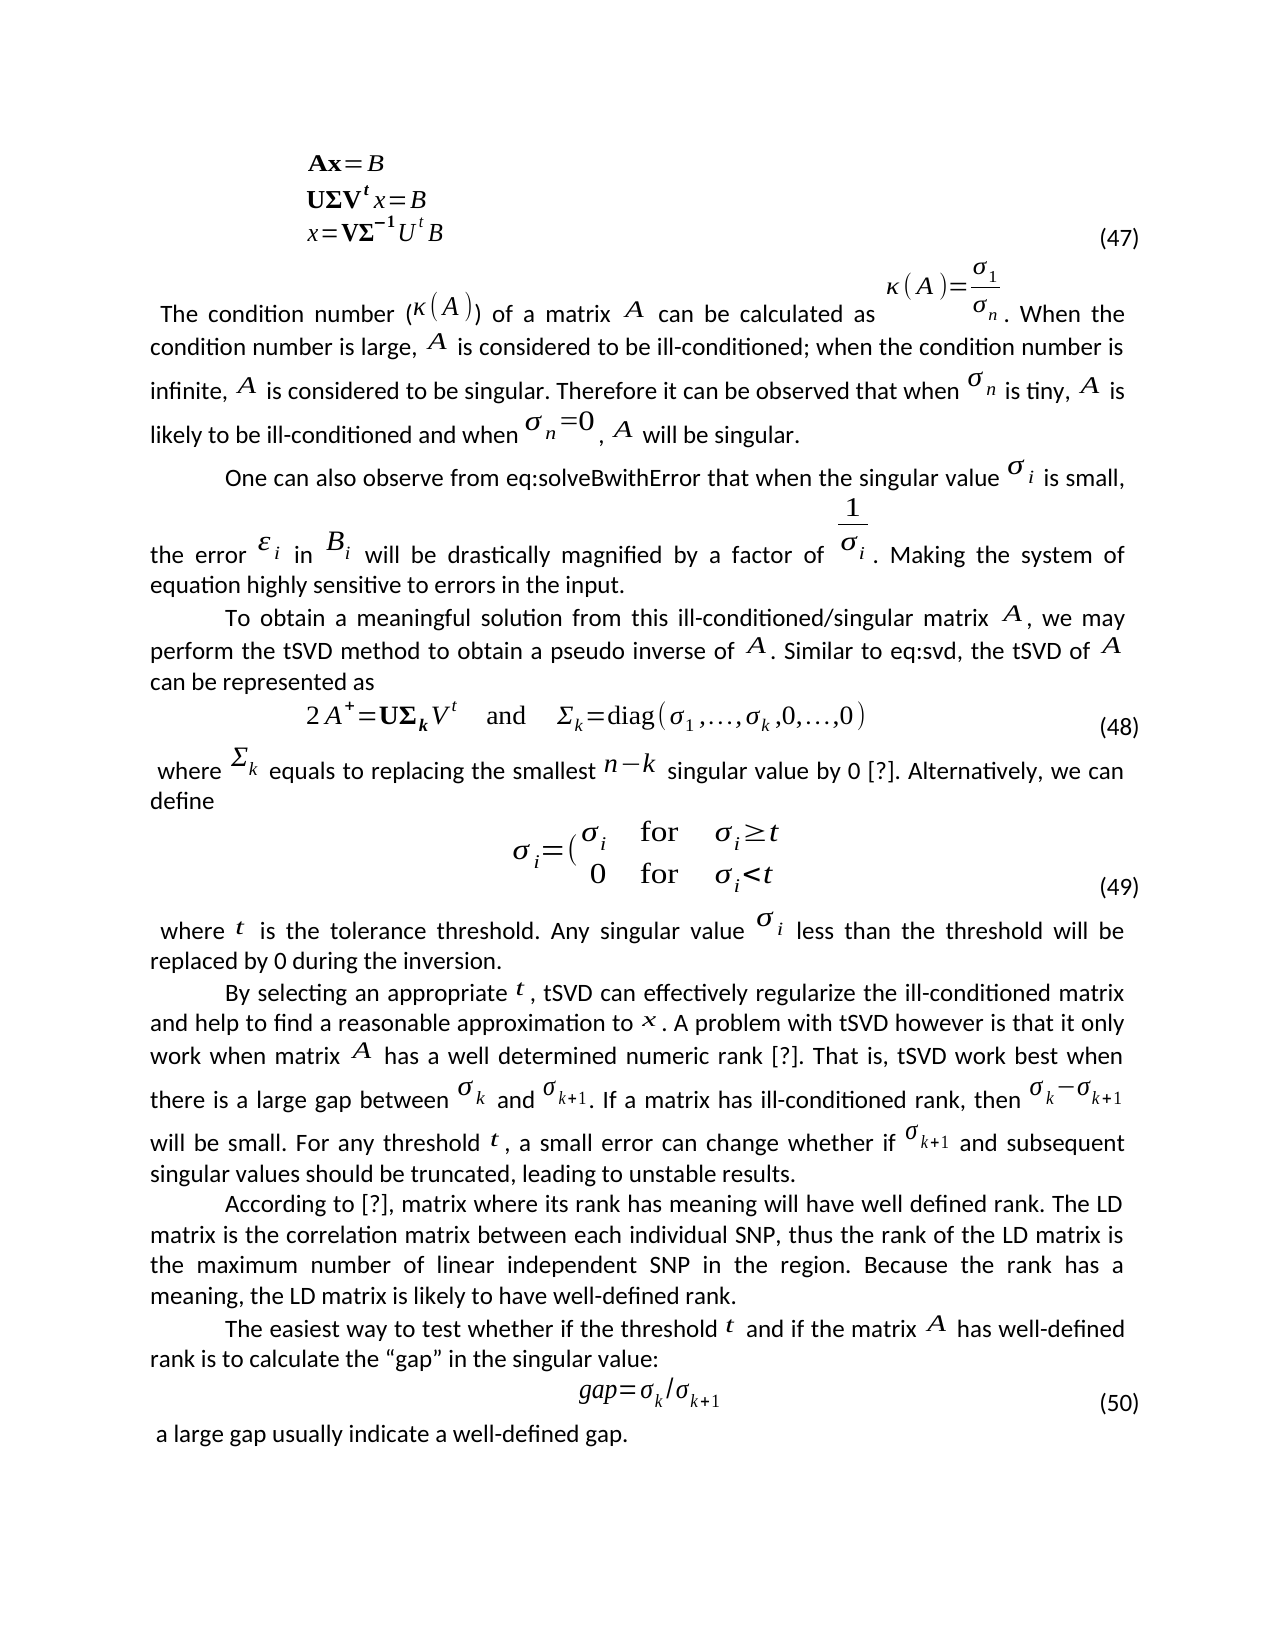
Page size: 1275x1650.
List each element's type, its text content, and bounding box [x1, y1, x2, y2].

text According to [?], matrix where its rank has meaning will have well defined rank. The LD matrix is the correlation matrix between each individual SNP, thus the rank of the LD matrix is the maximum number of linear independent SNP in the region. Because the rank has a meaning, the LD matrix is likely to have well-defined rank. [150, 1189, 1125, 1311]
text where is the tolerance threshold. Any singular value less than the threshold will be replaced by 0 during the inversion. [150, 902, 1125, 976]
text (48) [150, 696, 1125, 742]
text (47) [150, 213, 1125, 252]
text where equals to replacing the smallest singular value by 0 [?]. Alternatively, we can define [150, 742, 1125, 816]
text One can also observe from eq:solveBwithError that when the singular value is small, the error in will be drastically magnified by a factor of . Making the system of equation highly sensitive to errors in the input. [150, 449, 1125, 600]
text To obtain a meaningful solution from this ill-conditioned/singular matrix , we may perform the tSVD method to obtain a pseudo inverse of . Similar to eq:svd, the tSVD of can be represented as [150, 600, 1125, 696]
text (49) [150, 816, 1125, 902]
text The condition number () of a matrix can be calculated as . When the condition number is large, is considered to be ill-conditioned; when the condition number is infinite, is considered to be singular. Therefore it can be observed that when is tiny, is likely to be ill-conditioned and when , will be singular. [150, 252, 1125, 449]
text By selecting an appropriate , tSVD can effectively regularize the ill-conditioned matrix and help to find a reasonable approximation to . A problem with tSVD however is that it only work when matrix has a well determined numeric rank [?]. That is, tSVD work best when there is a large gap between and . If a matrix has ill-conditioned rank, then will be small. For any threshold , a small error can change whether if and subsequent singular values should be truncated, leading to unstable results. [150, 976, 1125, 1189]
text (50) [150, 1374, 1125, 1418]
text a large gap usually indicate a well-defined gap. [150, 1418, 1125, 1448]
text The easiest way to test whether if the threshold and if the matrix has well-defined rank is to calculate the “gap” in the singular value: [150, 1311, 1125, 1374]
